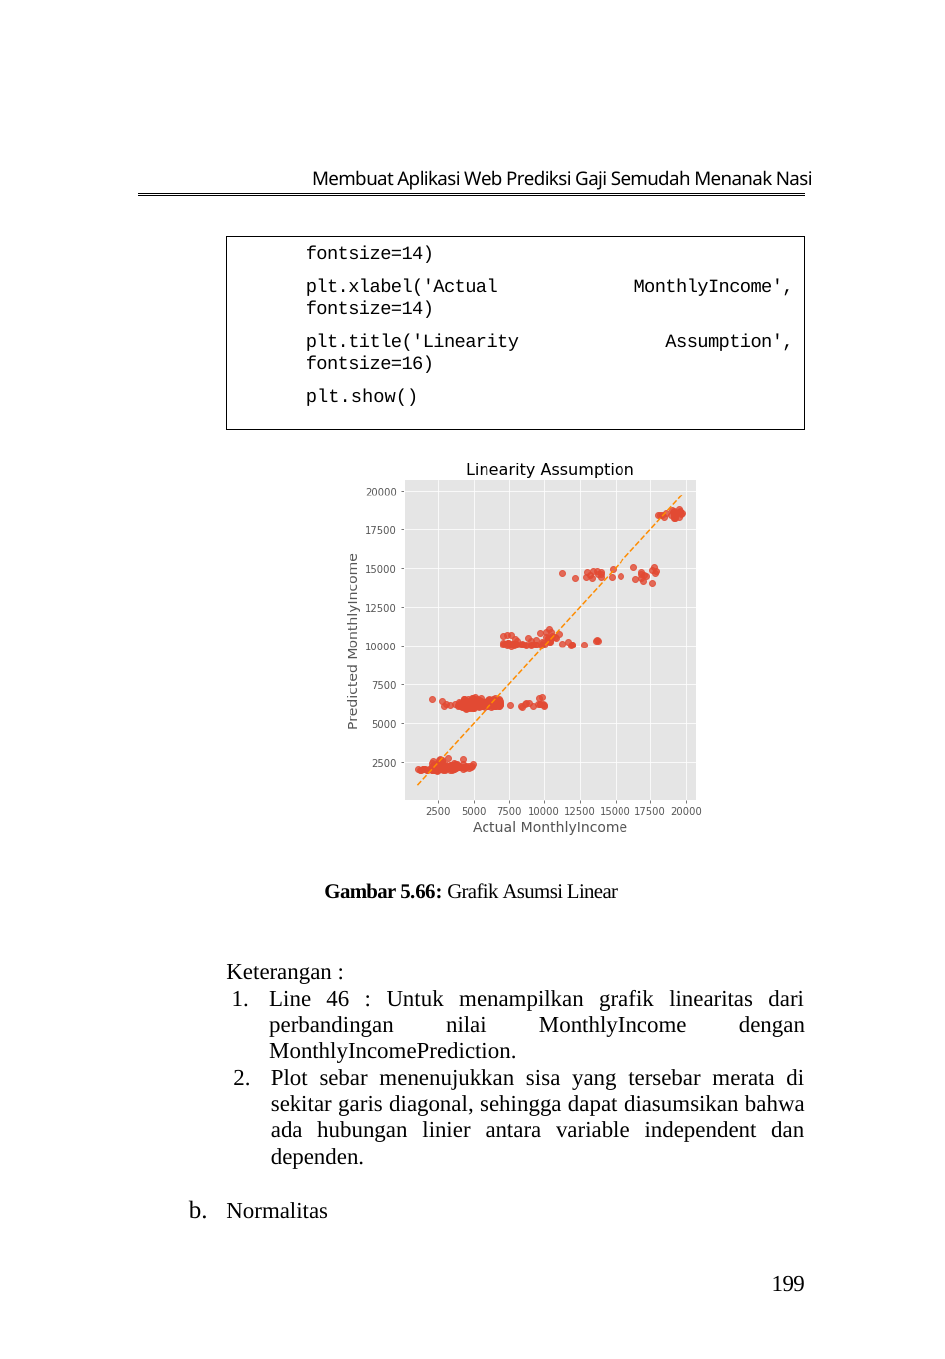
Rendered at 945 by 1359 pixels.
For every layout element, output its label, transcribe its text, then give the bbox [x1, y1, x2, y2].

list Plot sebar menenujukkan sisa yang tersebar merata di sekitar garis diagonal, sehingga dapat diasumsikan bahwa ada hubungan linier antara variable independent dan dependen. [233, 1064, 805, 1169]
picture [336, 456, 724, 844]
list Normalitas [189, 1196, 805, 1224]
list Line 46 : Untuk menampilkan grafik linearitas dari perbandingan nilai MonthlyIncome dengan MonthlyIncomePrediction. [231, 985, 805, 1064]
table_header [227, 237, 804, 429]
text Gambar 5.66: Grafik Asumsi Linear [138, 879, 805, 903]
list Keterangan : [226, 958, 805, 985]
